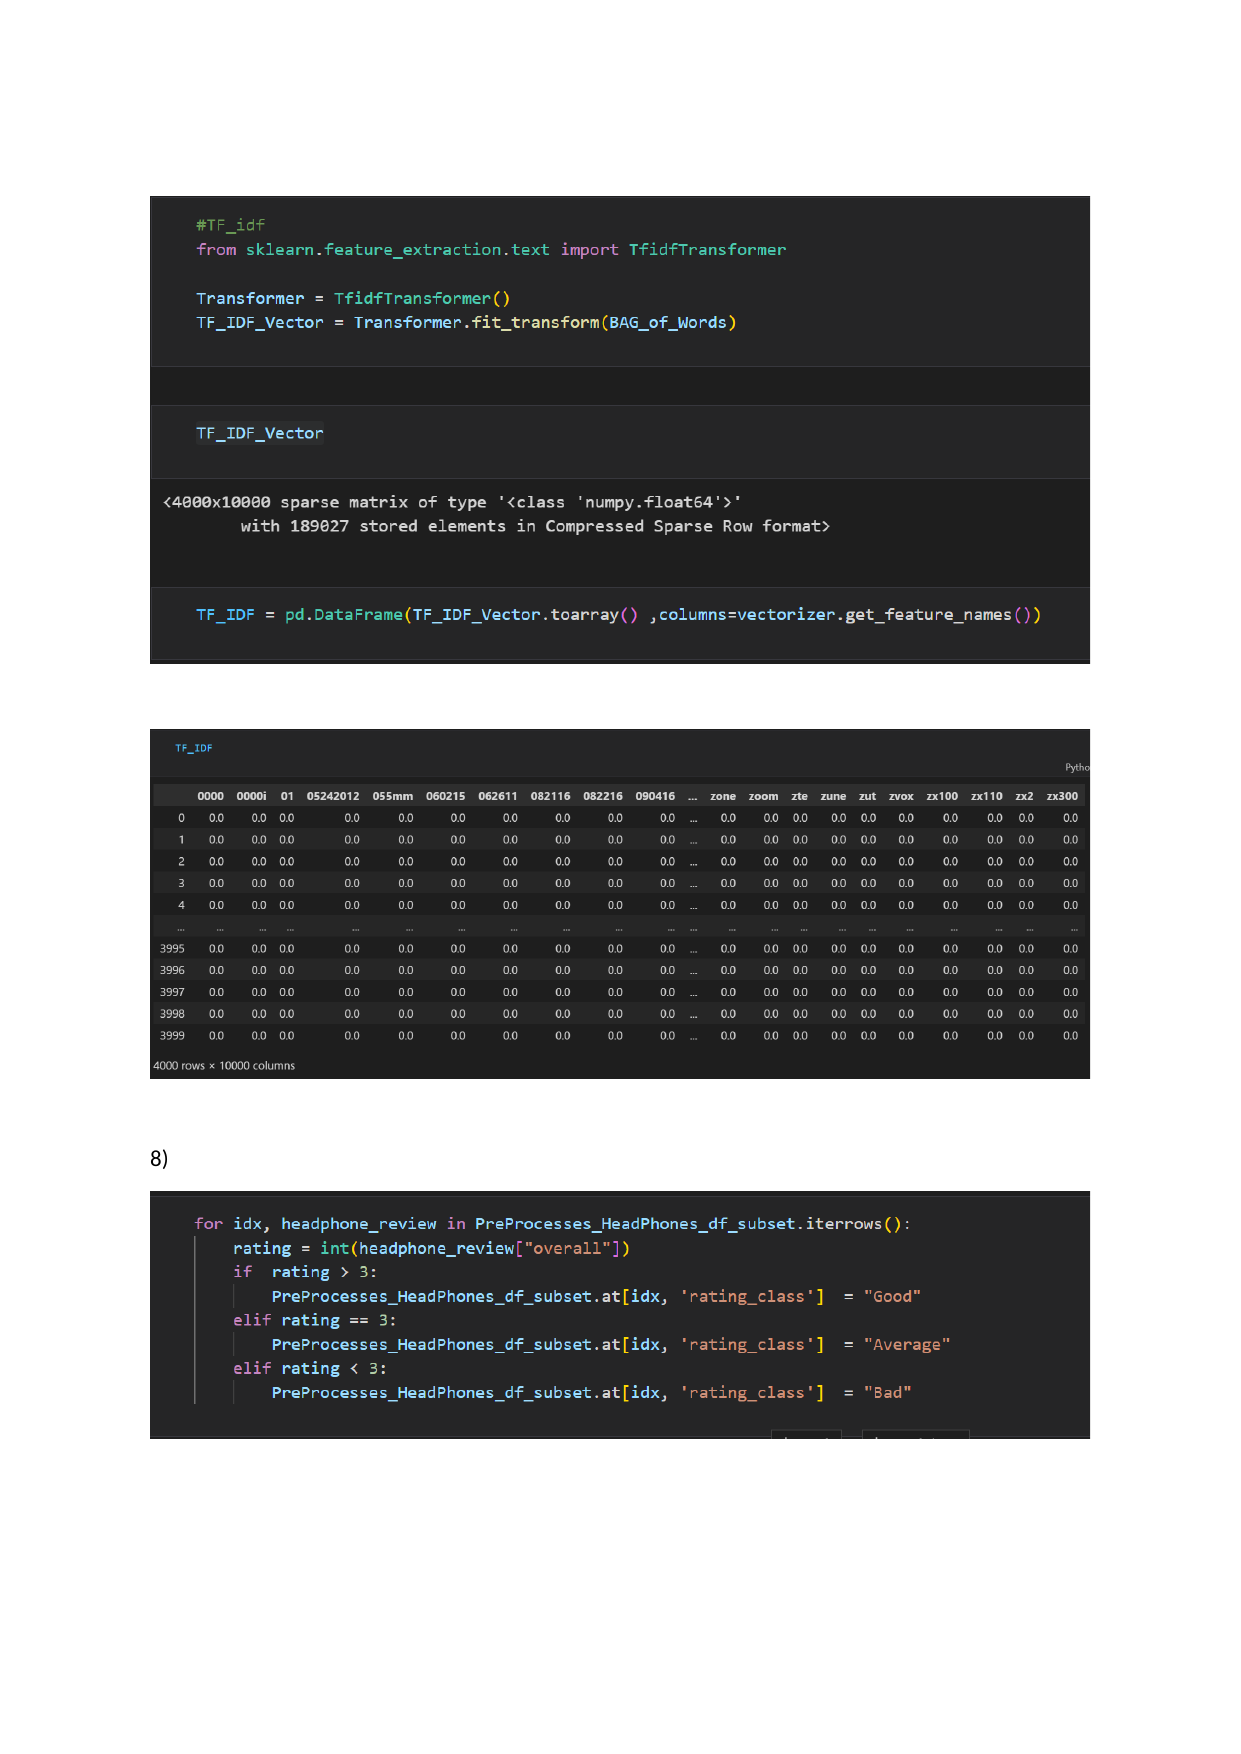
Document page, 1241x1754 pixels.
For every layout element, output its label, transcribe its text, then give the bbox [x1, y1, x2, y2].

text 8) [150, 1144, 1090, 1172]
picture [150, 196, 1091, 664]
picture [150, 729, 1091, 1079]
picture [150, 1191, 1091, 1439]
